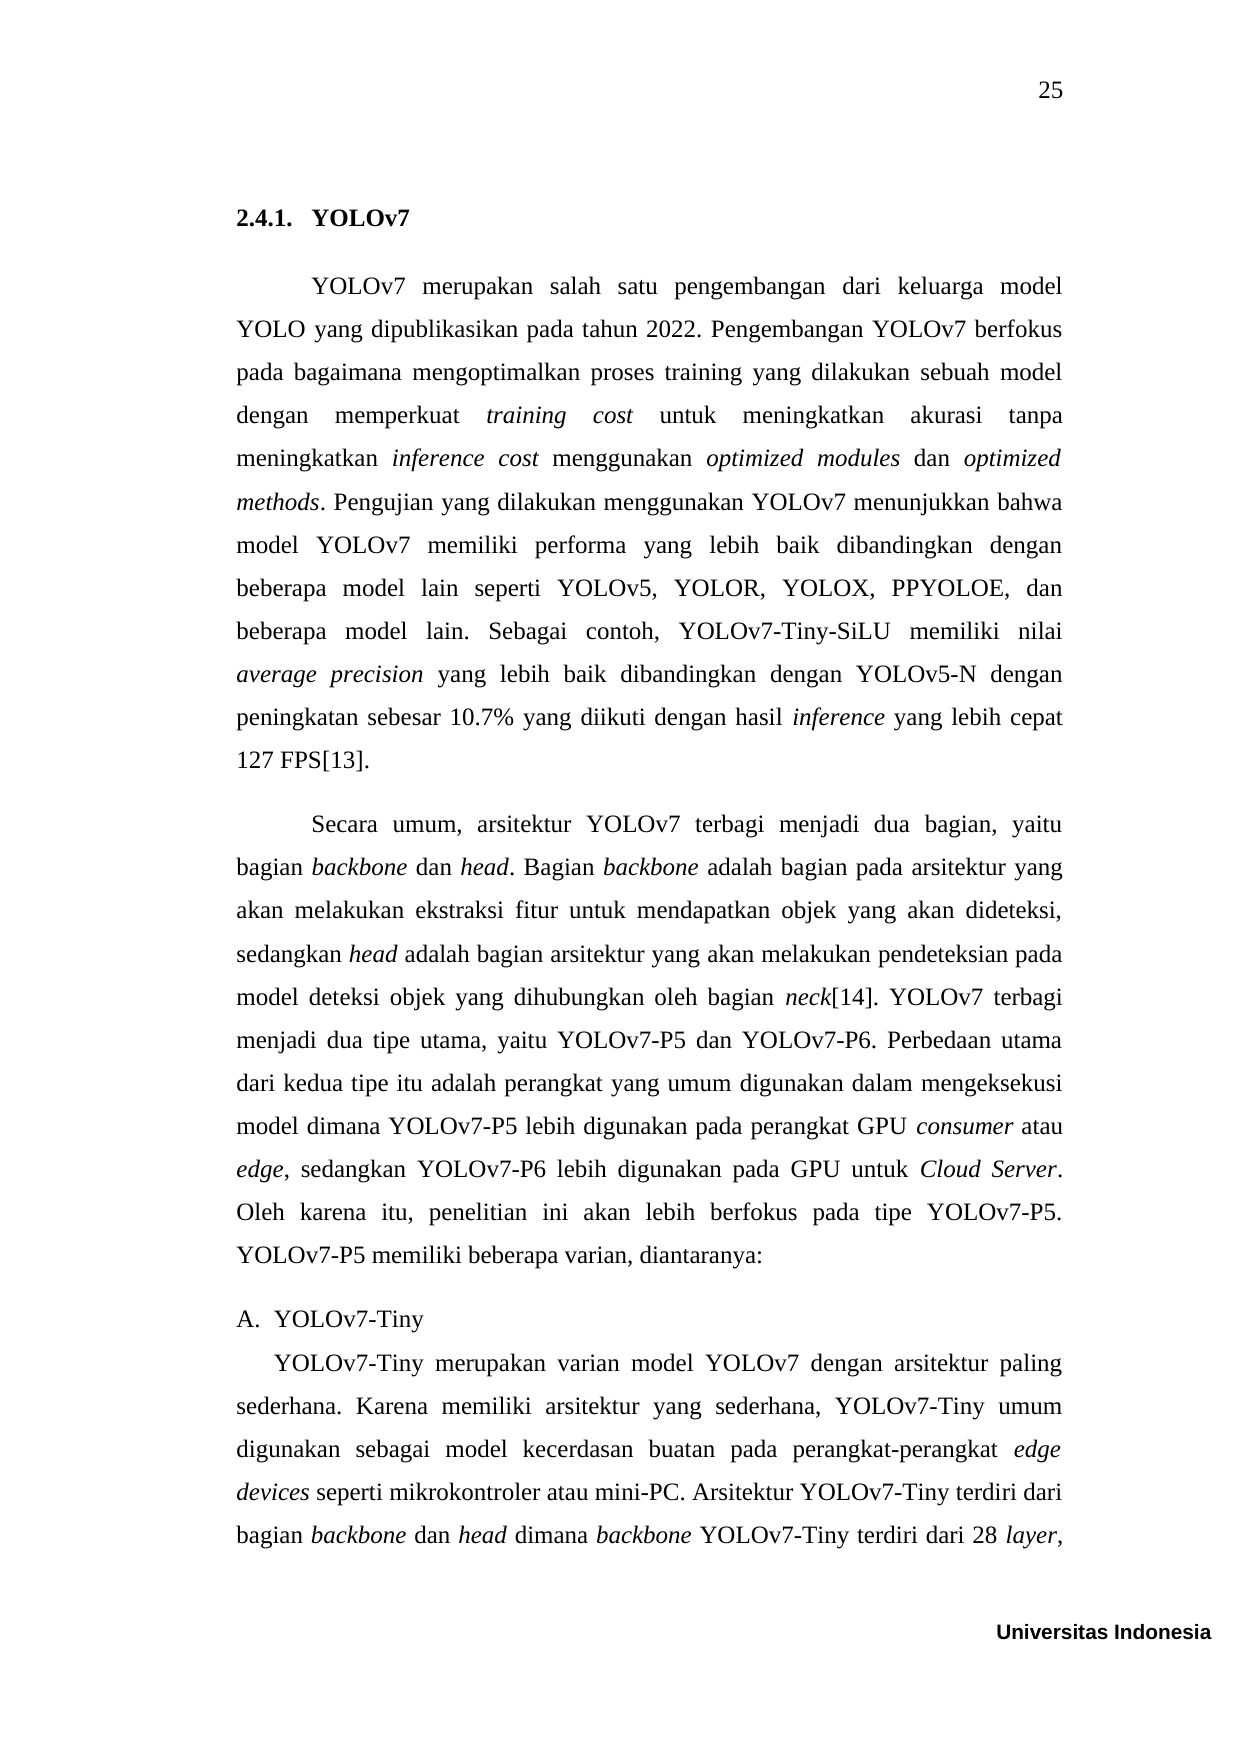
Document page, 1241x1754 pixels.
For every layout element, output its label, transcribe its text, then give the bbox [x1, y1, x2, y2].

text Secara umum, arsitektur YOLOv7 terbagi menjadi dua bagian, yaitu bagian backbone dan head. Bagian backbone adalah bagian pada arsitektur yang akan melakukan ekstraksi fitur untuk mendapatkan objek yang akan dideteksi, sedangkan head adalah bagian arsitektur yang akan melakukan pendeteksian pada model deteksi objek yang dihubungkan oleh bagian neck. YOLOv7 terbagi menjadi dua tipe utama, yaitu YOLOv7-P5 dan YOLOv7-P6. Perbedaan utama dari kedua tipe itu adalah perangkat yang umum digunakan dalam mengeksekusi model dimana YOLOv7-P5 lebih digunakan pada perangkat GPU consumer atau edge, sedangkan YOLOv7-P6 lebih digunakan pada GPU untuk Cloud Server. Oleh karena itu, penelitian ini akan lebih berfokus pada tipe YOLOv7-P5. YOLOv7-P5 memiliki beberapa varian, diantaranya: [236, 809, 1063, 1269]
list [236, 1348, 1063, 1549]
subtitle YOLOv7 [236, 203, 1063, 232]
list YOLOv7-Tiny [236, 1304, 1063, 1333]
text YOLOv7 merupakan salah satu pengembangan dari keluarga model YOLO yang dipublikasikan pada tahun 2022. Pengembangan YOLOv7 berfokus pada bagaimana mengoptimalkan proses training yang dilakukan sebuah model dengan memperkuat training cost untuk meningkatkan akurasi tanpa meningkatkan inference cost menggunakan optimized modules dan optimized methods. Pengujian yang dilakukan menggunakan YOLOv7 menunjukkan bahwa model YOLOv7 memiliki performa yang lebih baik dibandingkan dengan beberapa model lain seperti YOLOv5, YOLOR, YOLOX, PPYOLOE, dan beberapa model lain. Sebagai contoh, YOLOv7-Tiny-SiLU memiliki nilai average precision yang lebih baik dibandingkan dengan YOLOv5-N dengan peningkatan sebesar 10.7% yang diikuti dengan hasil inference yang lebih cepat 127 FPS. [236, 271, 1063, 774]
